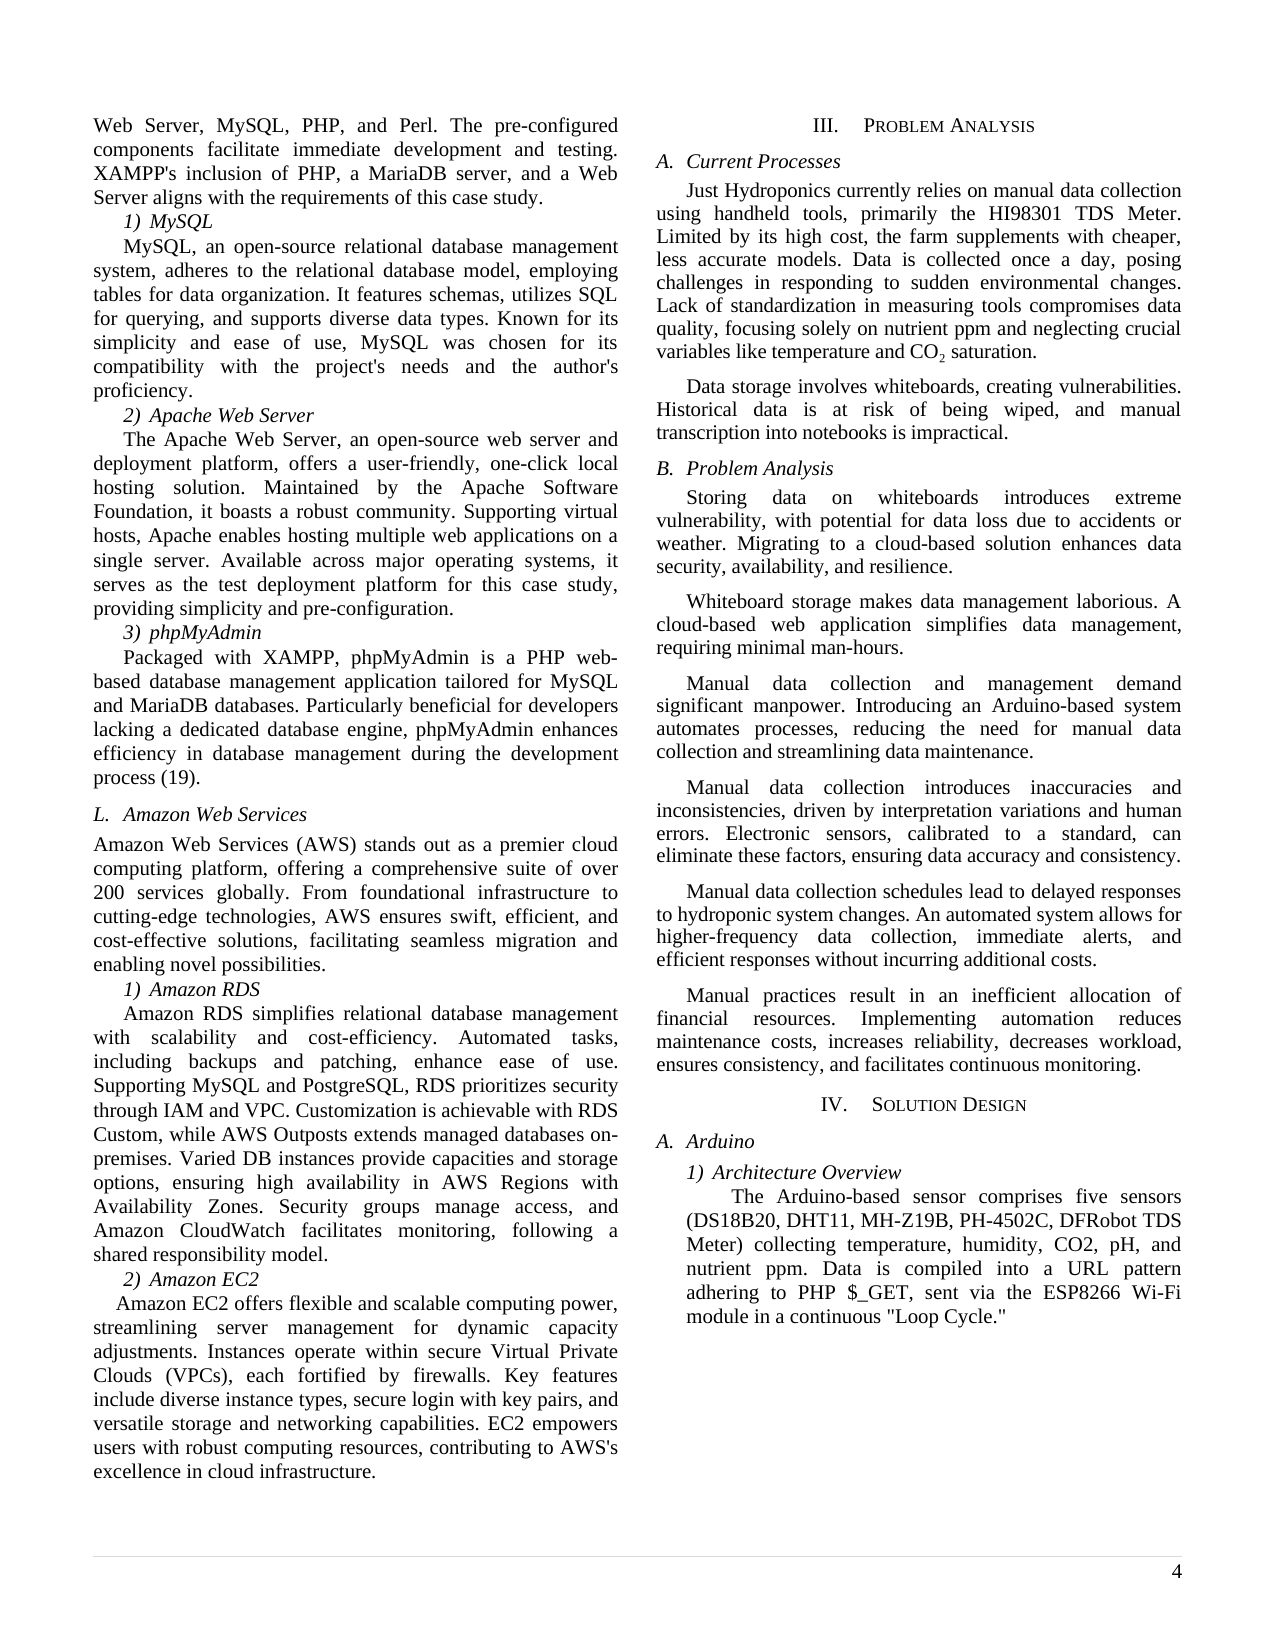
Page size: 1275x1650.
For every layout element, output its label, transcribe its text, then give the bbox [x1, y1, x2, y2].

text The Arduino-based sensor comprises five sensors (DS18B20, DHT11, MH-Z19B, PH-4502C, DFRobot TDS Meter) collecting temperature, humidity, CO2, pH, and nutrient ppm. Data is compiled into a URL pattern adhering to PHP $_GET, sent via the ESP8266 Wi-Fi module in a continuous "Loop Cycle." [686, 1184, 1182, 1328]
subtitle Apache Web Server [93, 402, 619, 427]
subtitle Current Processes [656, 149, 1182, 173]
text Manual data collection schedules lead to delayed responses to hydroponic system changes. An automated system allows for higher-frequency data collection, immediate alerts, and efficient responses without incurring additional costs. [656, 880, 1182, 971]
text Amazon EC2 offers flexible and scalable computing power, streamlining server management for dynamic capacity adjustments. Instances operate within secure Virtual Private Clouds (VPCs), each fortified by firewalls. Key features include diverse instance types, secure login with key pairs, and versatile storage and networking capabilities. EC2 empowers users with robust computing resources, contributing to AWS's excellence in cloud infrastructure. [93, 1291, 619, 1483]
text Manual data collection and management demand significant manpower. Introducing an Arduino-based system automates processes, reducing the need for manual data collection and streamlining data maintenance. [656, 672, 1182, 763]
subtitle Problem Analysis [656, 456, 1182, 480]
text The Apache Web Server, an open-source web server and deployment platform, offers a user-friendly, one-click local hosting solution. Maintained by the Apache Software Foundation, it boasts a robust community. Supporting virtual hosts, Apache enables hosting multiple web applications on a single server. Available across major operating systems, it serves as the test deployment platform for this case study, providing simplicity and pre-configuration. [93, 427, 619, 620]
subtitle Amazon Web Services [93, 802, 619, 826]
subtitle Solution Design [656, 1092, 1182, 1116]
subtitle Problem Analysis [656, 112, 1182, 137]
text Manual data collection introduces inaccuracies and inconsistencies, driven by interpretation variations and human errors. Electronic sensors, calibrated to a standard, can eliminate these factors, ensuring data accuracy and consistency. [656, 776, 1182, 867]
subtitle Amazon EC2 [93, 1266, 619, 1291]
text MySQL, an open-source relational database management system, adheres to the relational database model, employing tables for data organization. It features schemas, utilizes SQL for querying, and supports diverse data types. Known for its simplicity and ease of use, MySQL was chosen for its compatibility with the project's needs and the author's proficiency. [93, 234, 619, 402]
subtitle Arduino [656, 1129, 1182, 1153]
text Storing data on whiteboards introduces extreme vulnerability, with potential for data loss due to accidents or weather. Migrating to a cloud-based solution enhances data security, availability, and resilience. [656, 487, 1182, 578]
subtitle Amazon RDS [93, 976, 619, 1001]
text Whiteboard storage makes data management laborious. A cloud-based web application simplifies data management, requiring minimal man-hours. [656, 591, 1182, 659]
text Just Hydroponics currently relies on manual data collection using handheld tools, primarily the HI98301 TDS Meter. Limited by its high cost, the farm supplements with cheaper, less accurate models. Data is collected once a day, posing challenges in responding to sudden environmental changes. Lack of standardization in measuring tools compromises data quality, focusing solely on nutrient ppm and neglecting crucial variables like temperature and CO₂ saturation. [656, 179, 1182, 363]
subtitle MySQL [93, 209, 619, 234]
subtitle Architecture Overview [656, 1159, 1182, 1184]
text Packaged with XAMPP, phpMyAdmin is a PHP web-based database management application tailored for MySQL and MariaDB databases. Particularly beneficial for developers lacking a dedicated database engine, phpMyAdmin enhances efficiency in database management during the development process (19). [93, 645, 619, 789]
text Amazon Web Services (AWS) stands out as a premier cloud computing platform, offering a comprehensive suite of over 200 services globally. From foundational infrastructure to cutting-edge technologies, AWS ensures swift, efficient, and cost-effective solutions, facilitating seamless migration and enabling novel possibilities. [93, 832, 619, 976]
text Manual practices result in an inefficient allocation of financial resources. Implementing automation reduces maintenance costs, increases reliability, decreases workload, ensures consistency, and facilitates continuous monitoring. [656, 984, 1182, 1076]
text Amazon RDS simplifies relational database management with scalability and cost-efficiency. Automated tasks, including backups and patching, enhance ease of use. Supporting MySQL and PostgreSQL, RDS prioritizes security through IAM and VPC. Customization is achievable with RDS Custom, while AWS Outposts extends managed databases on-premises. Varied DB instances provide capacities and storage options, ensuring high availability in AWS Regions with Availability Zones. Security groups manage access, and Amazon CloudWatch facilitates monitoring, following a shared responsibility model. [93, 1001, 619, 1266]
text Data storage involves whiteboards, creating vulnerabilities. Historical data is at risk of being wiped, and manual transcription into notebooks is impractical. [656, 375, 1182, 444]
subtitle phpMyAdmin [93, 620, 619, 645]
